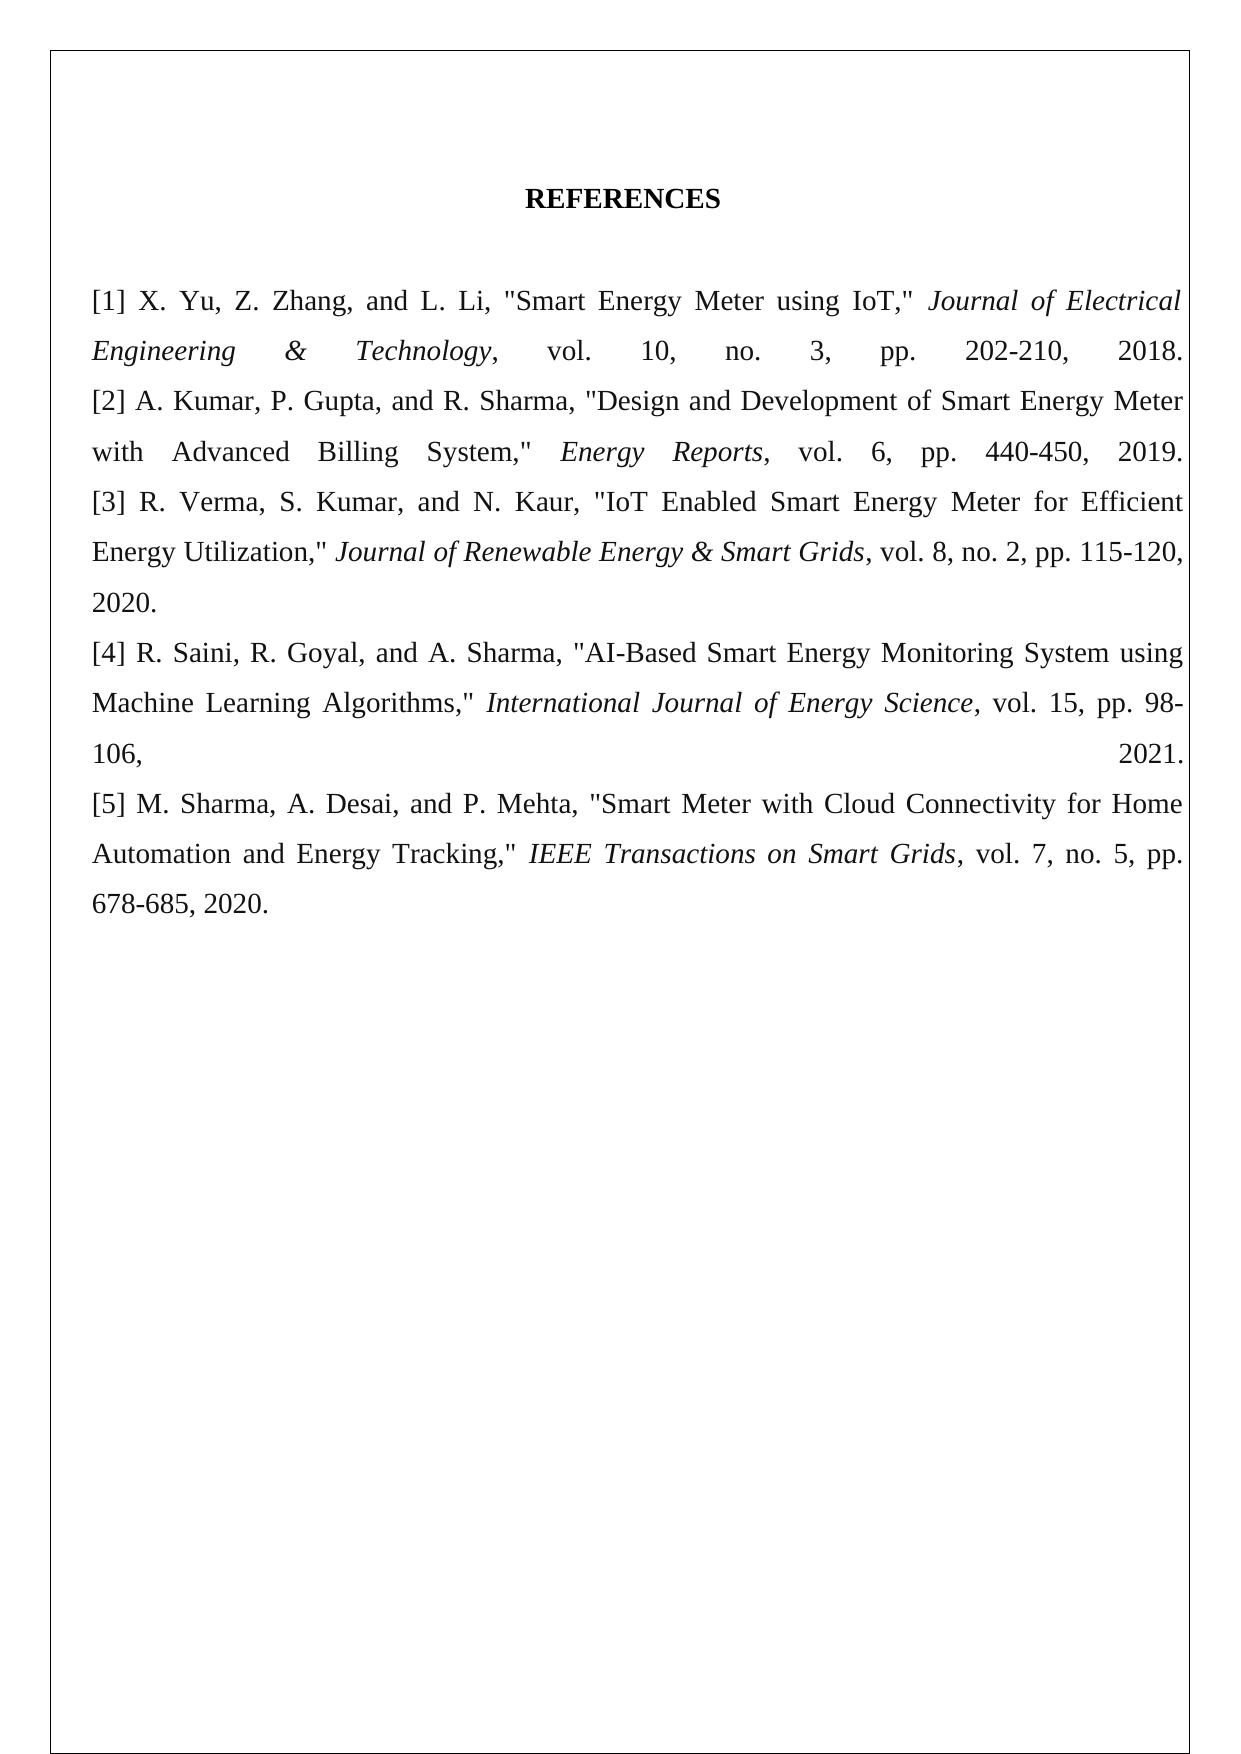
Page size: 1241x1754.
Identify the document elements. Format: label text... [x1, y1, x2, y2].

subtitle REFERENCES [525, 181, 1184, 215]
text [1] X. Yu, Z. Zhang, and L. Li, "Smart Energy Meter using IoT," Journal of Electrical Engineering & Technology, vol. 10, no. 3, pp. 202-210, 2018. [2] A. Kumar, P. Gupta, and R. Sharma, "Design and Development of Smart Energy Meter with Advanced Billing System," Energy Reports, vol. 6, pp. 440-450, 2019. [3] R. Verma, S. Kumar, and N. Kaur, "IoT Enabled Smart Energy Meter for Efficient Energy Utilization," Journal of Renewable Energy & Smart Grids, vol. 8, no. 2, pp. 115-120, 2020. [4] R. Saini, R. Goyal, and A. Sharma, "AI-Based Smart Energy Monitoring System using Machine Learning Algorithms," International Journal of Energy Science, vol. 15, pp. 98-106, 2021. [5] M. Sharma, A. Desai, and P. Mehta, "Smart Meter with Cloud Connectivity for Home Automation and Energy Tracking," IEEE Transactions on Smart Grids, vol. 7, no. 5, pp. 678-685, 2020. [92, 283, 1184, 920]
